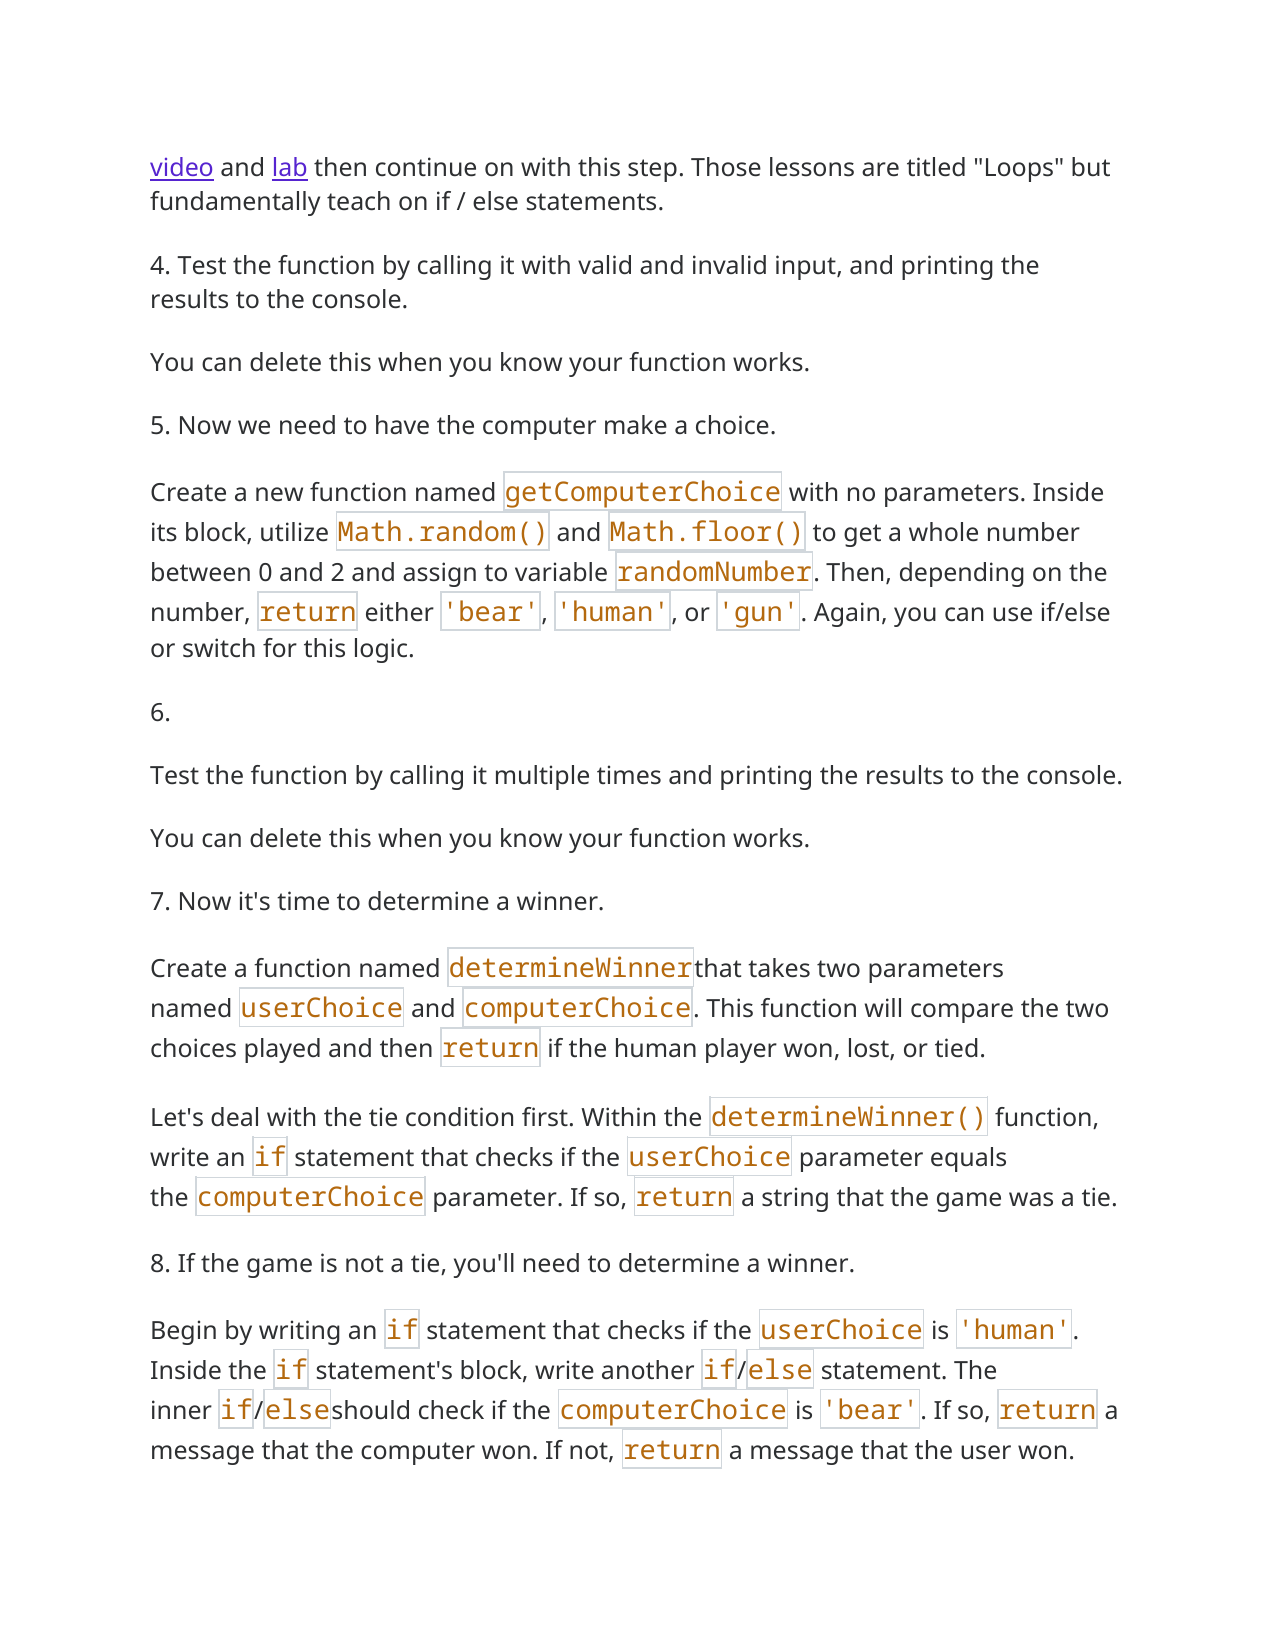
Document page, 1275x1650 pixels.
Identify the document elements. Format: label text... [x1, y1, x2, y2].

text Test the function by calling it multiple times and printing the results to the console. [150, 757, 1125, 792]
text Let's deal with the tie condition first. Within the determineWinner() function, write an if statement that checks if the userChoice parameter equals the computerChoice parameter. If so, return a string that the game was a tie. [734, 1096, 1125, 1216]
text Create a new function named getComputerChoice with no parameters. Inside its block, utilize Math.random() and Math.floor() to get a whole number between 0 and 2 and assign to variable randomNumber. Then, depending on the number, return either 'bear', 'human', or 'gun'. Again, you can use if/else or switch for this logic. [150, 471, 1125, 665]
text Begin by writing an if statement that checks if the userChoice is 'human'. Inside the if statement's block, write another if/else statement. The inner if/elseshould check if the computerChoice is 'bear'. If so, return a message that the computer won. If not, return a message that the user won. [722, 1309, 1125, 1469]
text 7. Now it's time to determine a winner. [150, 884, 1125, 918]
text Create a function named determineWinnerthat takes two parameters named userChoice and computerChoice. This function will compare the two choices played and then return if the human player won, lost, or tied. [541, 947, 1125, 1067]
text 6. [150, 694, 1125, 728]
text You can delete this when you know your function works. [150, 821, 1125, 855]
text Begin by writing an if statement that checks if the userChoice is 'human'. Inside the if statement's block, write another if/else statement. The inner if/elseshould check if the computerChoice is 'bear'. If so, return a message that the computer won. If not, return a message that the user won. [150, 1309, 759, 1469]
text Let's deal with the tie condition first. Within the determineWinner() function, write an if statement that checks if the userChoice parameter equals the computerChoice parameter. If so, return a string that the game was a tie. [150, 1096, 709, 1216]
text You can delete this when you know your function works. [150, 344, 1125, 379]
text Create a function named determineWinnerthat takes two parameters named userChoice and computerChoice. This function will compare the two choices played and then return if the human player won, lost, or tied. [150, 947, 462, 1067]
text 5. Now we need to have the computer make a choice. [150, 408, 1125, 442]
text 8. If the game is not a tie, you'll need to determine a winner. [150, 1246, 1125, 1279]
text 4. Test the function by calling it with valid and invalid input, and printing the results to the console. [150, 247, 1125, 315]
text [150, 150, 1125, 218]
